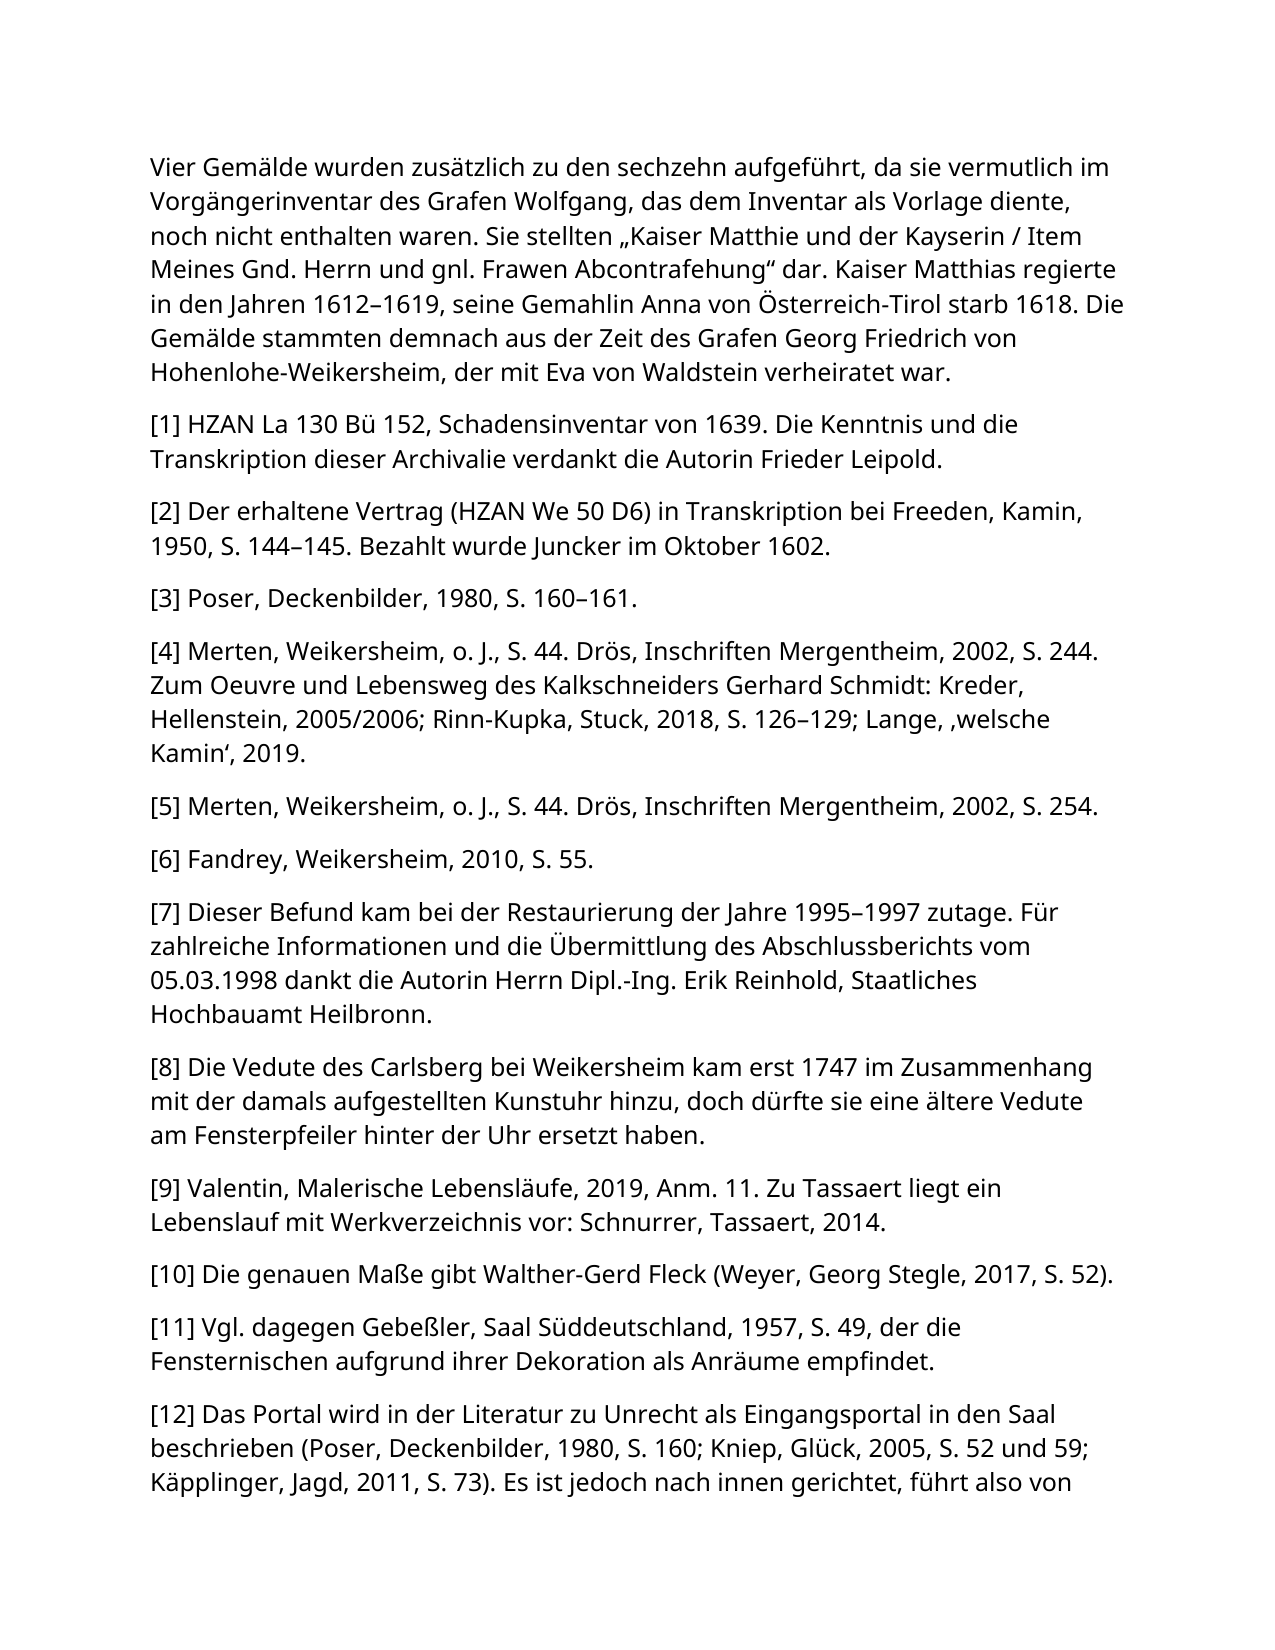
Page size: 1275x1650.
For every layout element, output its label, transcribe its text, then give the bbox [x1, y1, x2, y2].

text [150, 1397, 1125, 1499]
text [6] Fandrey, Weikersheim, 2010, S. 55. [150, 842, 1125, 876]
text [5] Merten, Weikersheim, o. J., S. 44. Drös, Inschriften Mergentheim, 2002, S. 254. [150, 789, 1125, 823]
text [3] Poser, Deckenbilder, 1980, S. 160–161. [150, 581, 1125, 615]
text [2] Der erhaltene Vertrag (HZAN We 50 D6) in Transkription bei Freeden, Kamin, 1950, S. 144–145. Bezahlt wurde Juncker im Oktober 1602. [150, 494, 1125, 562]
text Vier Gemälde wurden zusätzlich zu den sechzehn aufgeführt, da sie vermutlich im Vorgängerinventar des Grafen Wolfgang, das dem Inventar als Vorlage diente, noch nicht enthalten waren. Sie stellten „Kaiser Matthie und der Kayserin / Item Meines Gnd. Herrn und gnl. Frawen Abcontrafehung“ dar. Kaiser Matthias regierte in den Jahren 1612–1619, seine Gemahlin Anna von Österreich-Tirol starb 1618. Die Gemälde stammten demnach aus der Zeit des Grafen Georg Friedrich von Hohenlohe-Weikersheim, der mit Eva von Waldstein verheiratet war. [150, 150, 1125, 388]
text [4] Merten, Weikersheim, o. J., S. 44. Drös, Inschriften Mergentheim, 2002, S. 244. Zum Oeuvre und Lebensweg des Kalkschneiders Gerhard Schmidt: Kreder, Hellenstein, 2005/2006; Rinn-Kupka, Stuck, 2018, S. 126–129; Lange, ‚welsche Kamin‘, 2019. [150, 634, 1125, 770]
text [8] Die Vedute des Carlsberg bei Weikersheim kam erst 1747 im Zusammenhang mit der damals aufgestellten Kunstuhr hinzu, doch dürfte sie eine ältere Vedute am Fensterpfeiler hinter der Uhr ersetzt haben. [150, 1049, 1125, 1152]
text [7] Dieser Befund kam bei der Restaurierung der Jahre 1995–1997 zutage. Für zahlreiche Informationen und die Übermittlung des Abschlussberichts vom 05.03.1998 dankt die Autorin Herrn Dipl.-Ing. Erik Reinhold, Staatliches Hochbauamt Heilbronn. [150, 894, 1125, 1031]
text [11] Vgl. dagegen Gebeßler, Saal Süddeutschland, 1957, S. 49, der die Fensternischen aufgrund ihrer Dekoration als Anräume empfindet. [150, 1310, 1125, 1378]
text [10] Die genauen Maße gibt Walther-Gerd Fleck (Weyer, Georg Stegle, 2017, S. 52). [150, 1257, 1125, 1291]
text [1] HZAN La 130 Bü 152, Schadensinventar von 1639. Die Kenntnis und die Transkription dieser Archivalie verdankt die Autorin Frieder Leipold. [150, 407, 1125, 475]
text [9] Valentin, Malerische Lebensläufe, 2019, Anm. 11. Zu Tassaert liegt ein Lebenslauf mit Werkverzeichnis vor: Schnurrer, Tassaert, 2014. [150, 1170, 1125, 1238]
